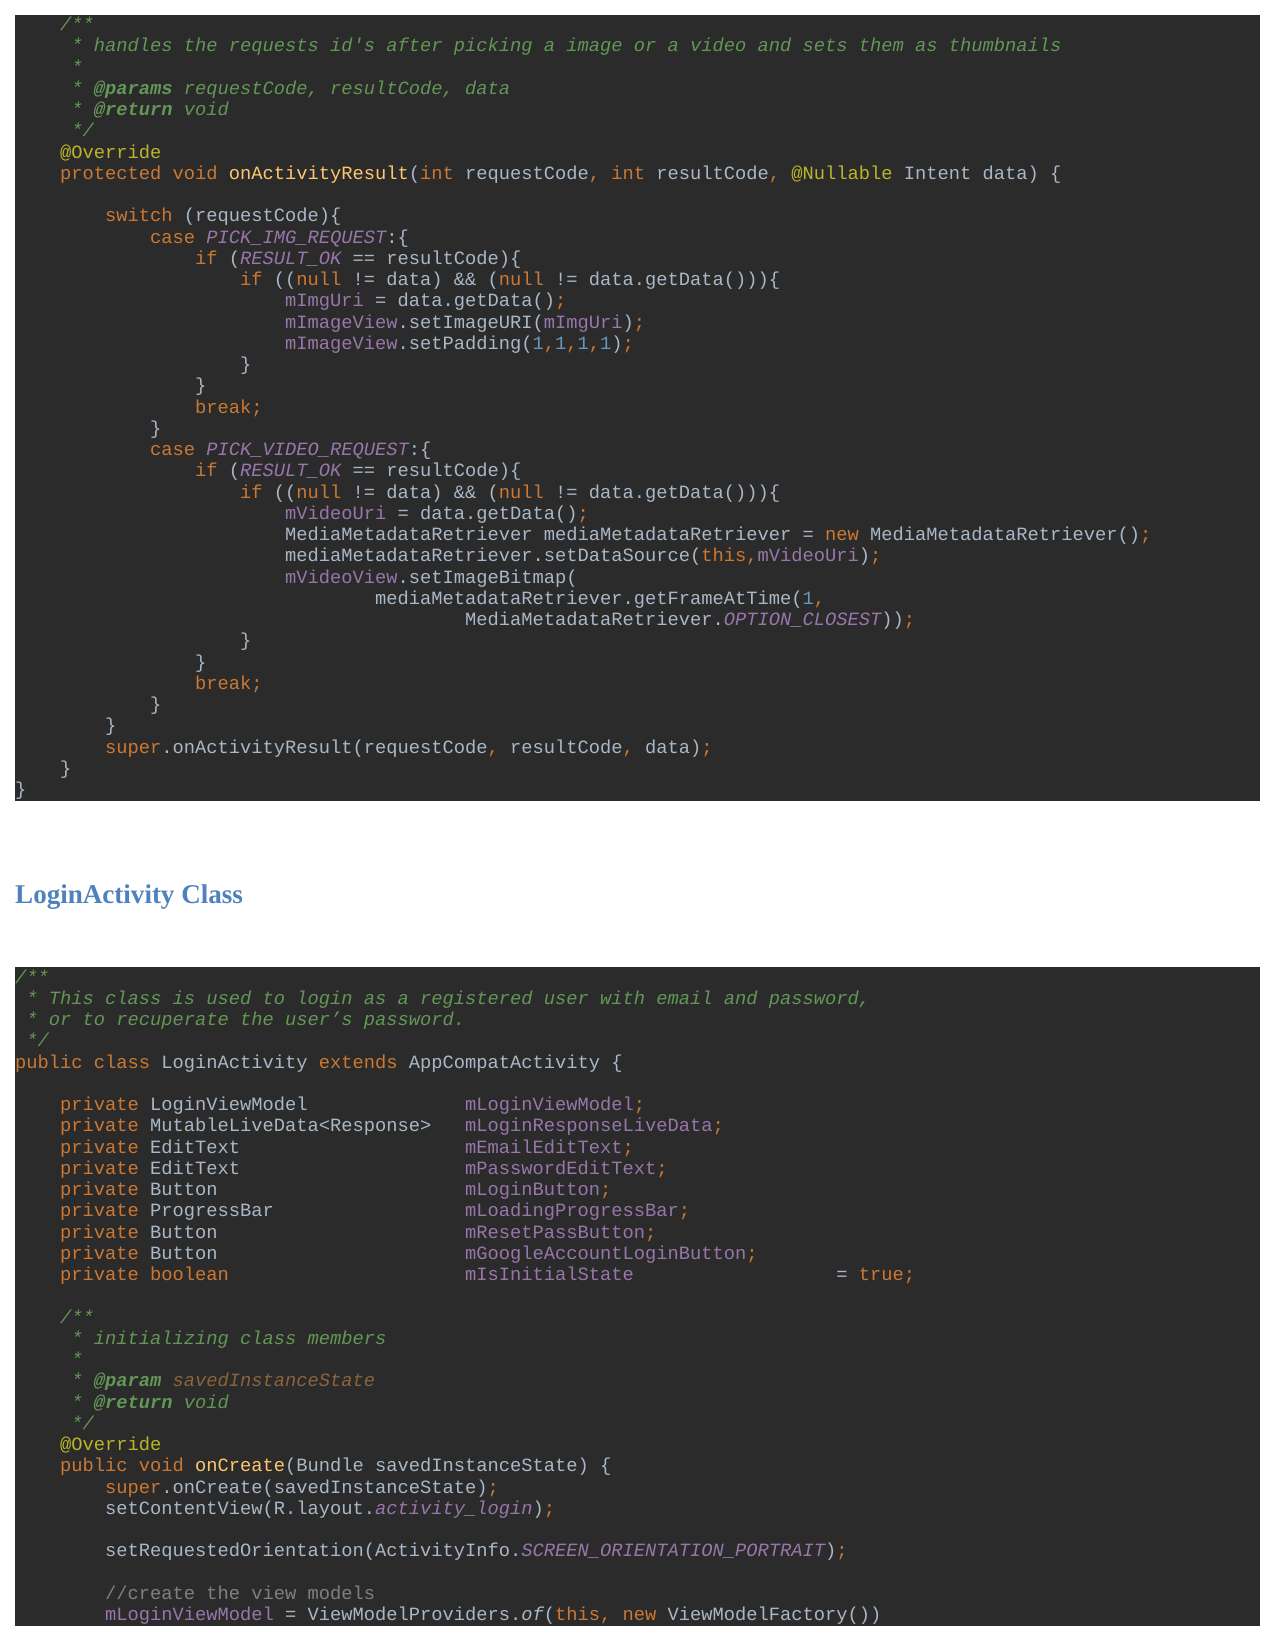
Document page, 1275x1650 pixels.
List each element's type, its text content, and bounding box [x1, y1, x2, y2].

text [15, 967, 1260, 1626]
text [15, 15, 1260, 801]
subtitle LoginActivity Class [15, 879, 1260, 910]
